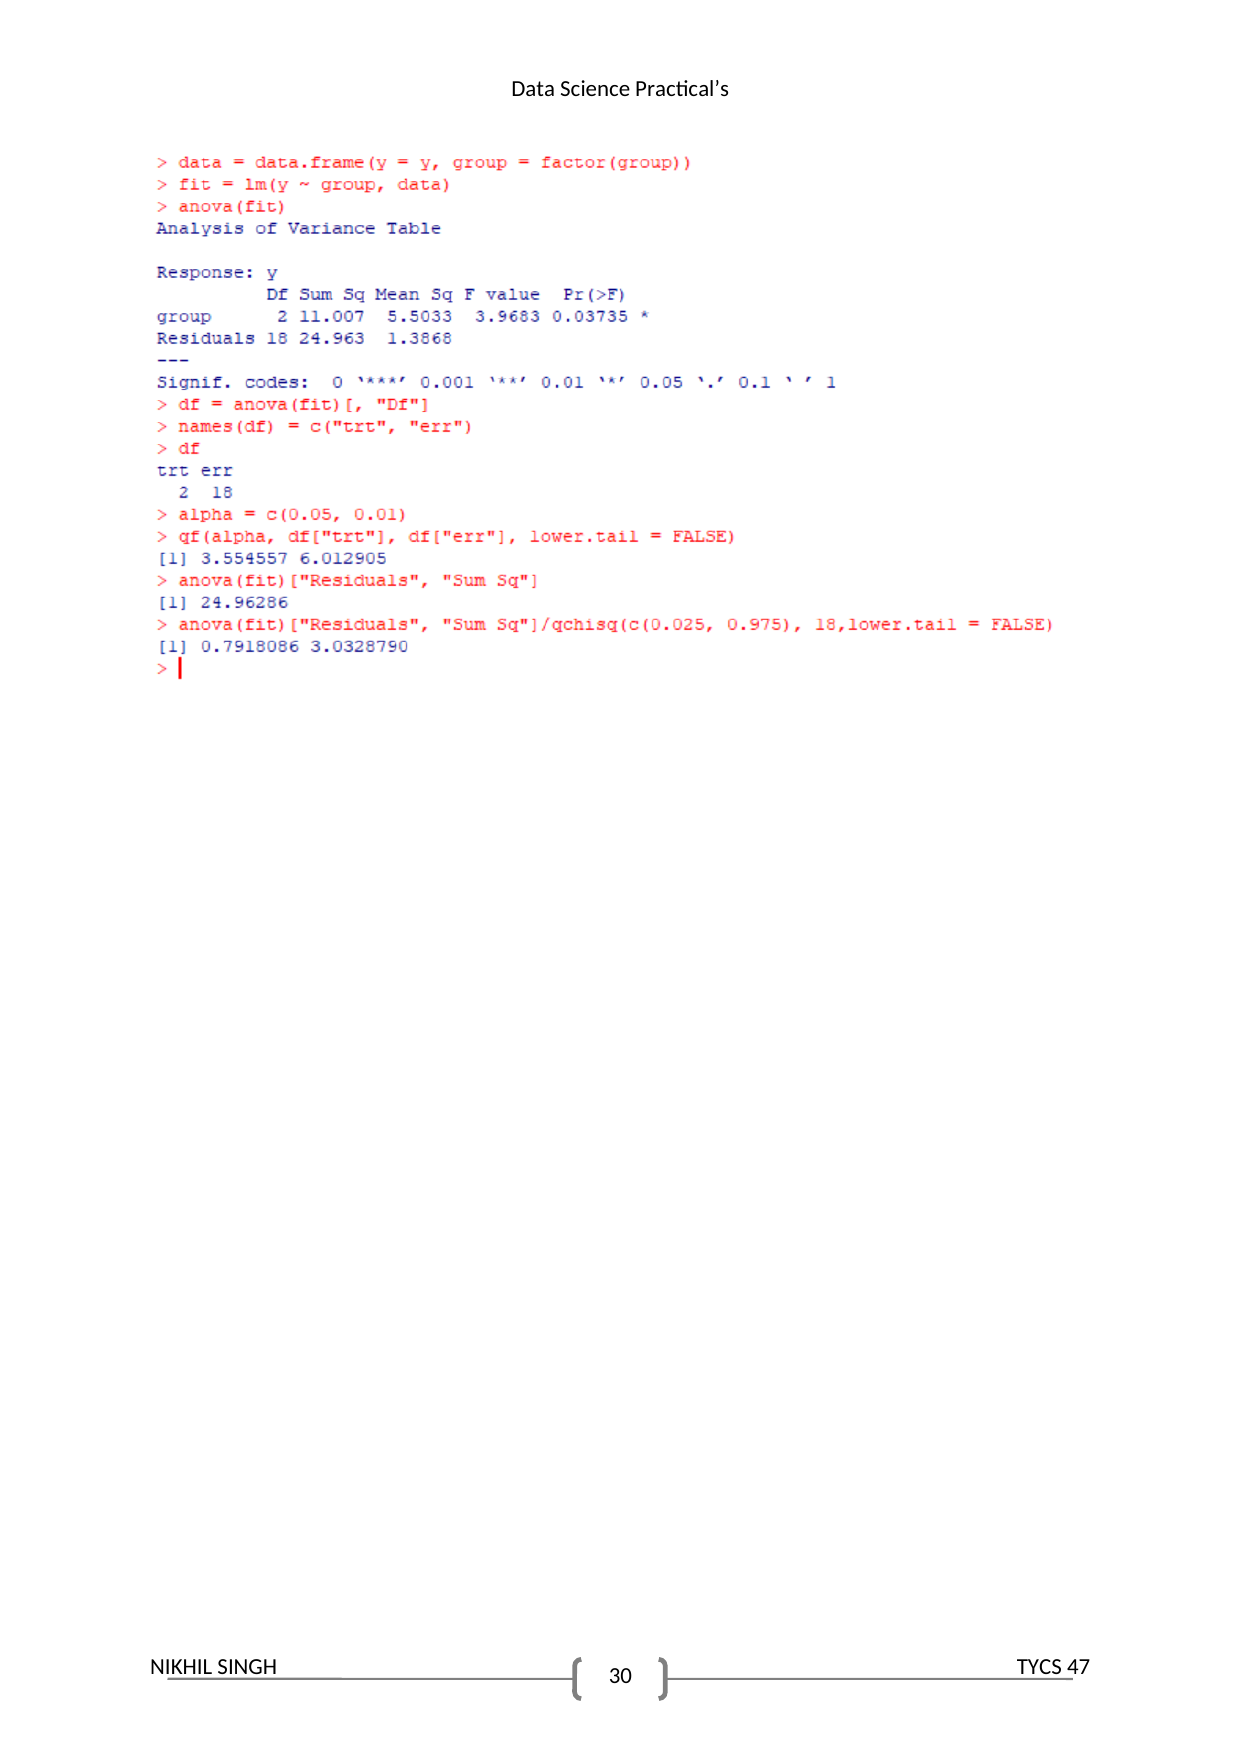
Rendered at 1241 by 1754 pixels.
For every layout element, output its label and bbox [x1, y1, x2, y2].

picture [150, 150, 1091, 685]
